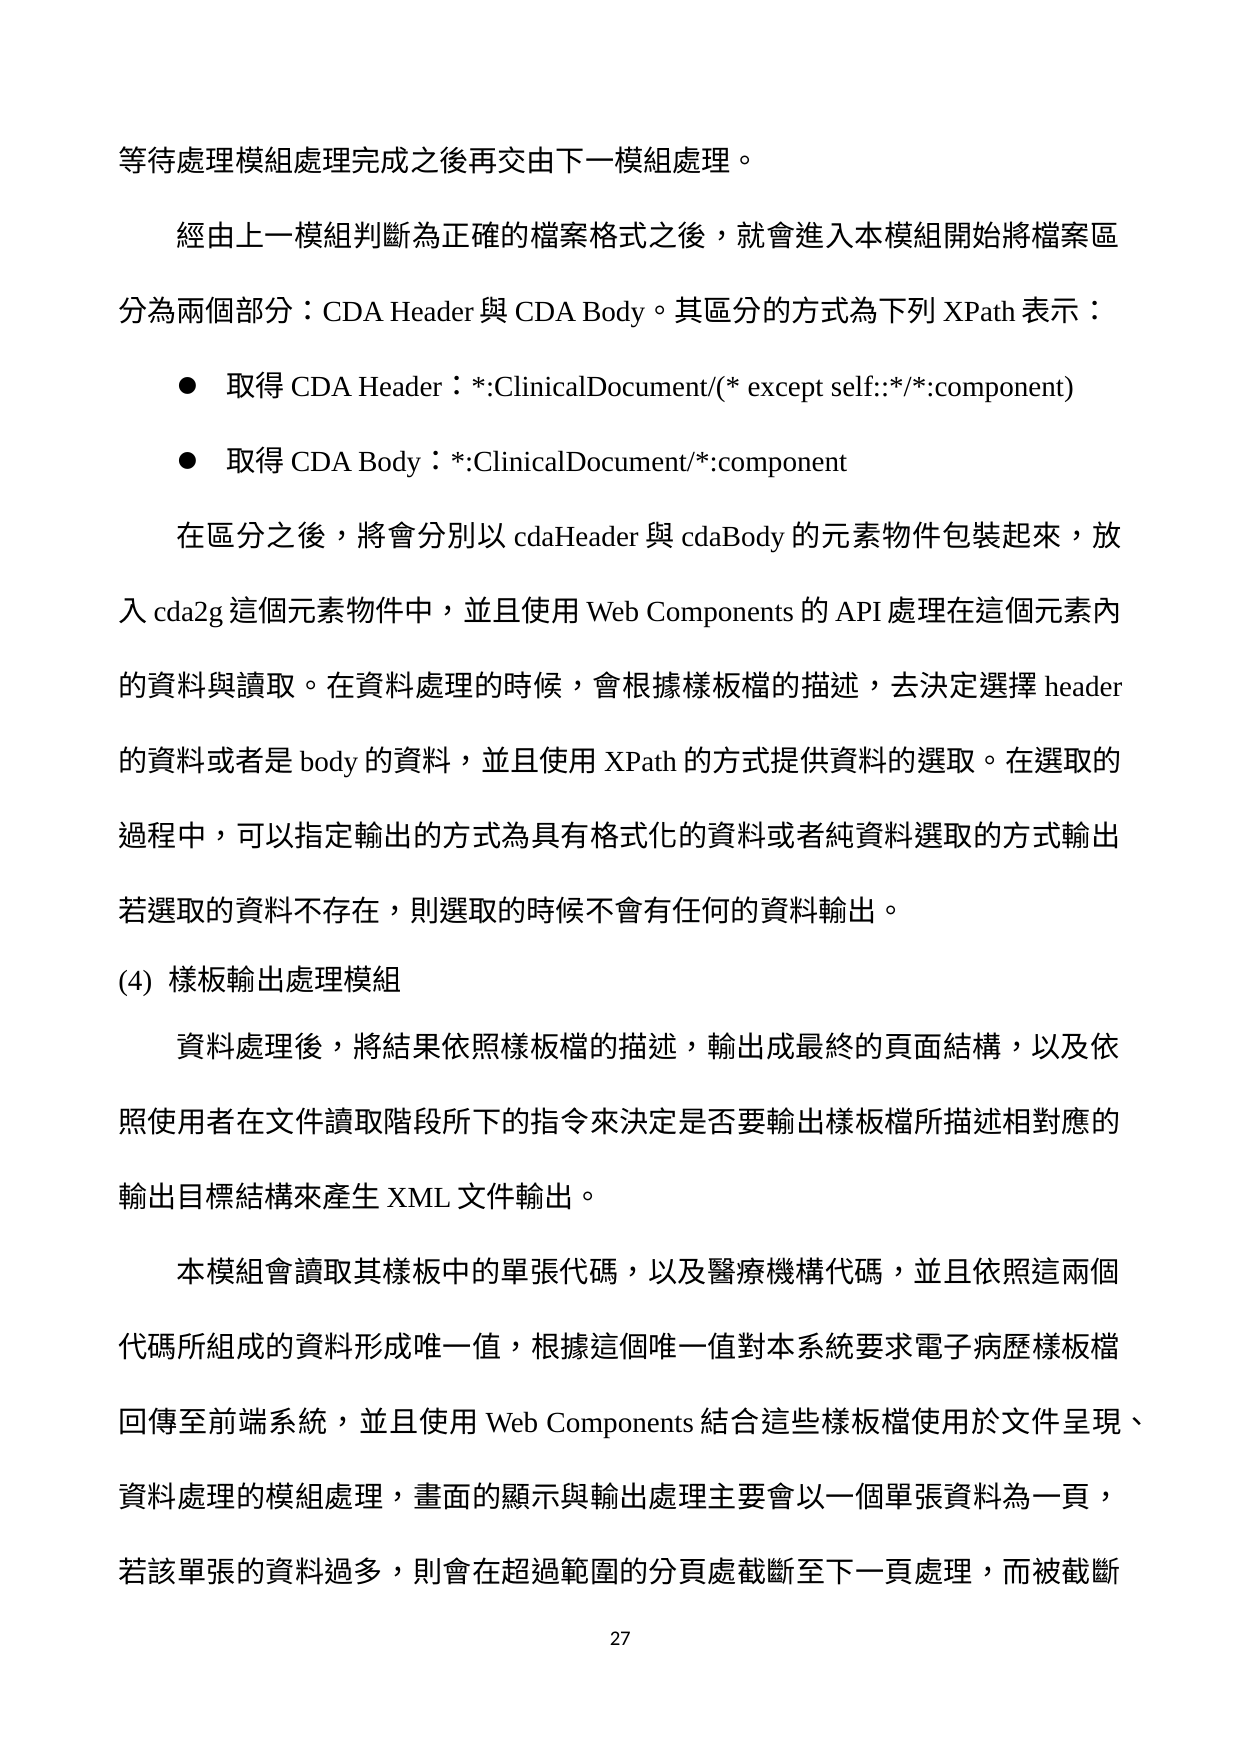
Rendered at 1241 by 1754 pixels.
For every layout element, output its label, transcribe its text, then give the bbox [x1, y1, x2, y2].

text 資料處理後，將結果依照樣板檔的描述，輸出成最終的頁面結構，以及依照使用者在文件讀取階段所下的指令來決定是否要輸出樣板檔所描述相對應的輸出目標結構來產生XML文件輸出。 [118, 1008, 1122, 1233]
list 取得CDA Header：*:ClinicalDocument/(* except self::*/*:component) [176, 347, 1122, 422]
text 在區分之後，將會分別以cdaHeader與cdaBody的元素物件包裝起來，放入cda2g這個元素物件中，並且使用Web Components的API處理在這個元素內的資料與讀取。在資料處理的時候，會根據樣板檔的描述，去決定選擇header的資料或者是body的資料，並且使用XPath的方式提供資料的選取。在選取的過程中，可以指定輸出的方式為具有格式化的資料或者純資料選取的方式輸出，若選取的資料不存在，則選取的時候不會有任何的資料輸出。 [118, 497, 1122, 947]
text 經由上一模組判斷為正確的檔案格式之後，就會進入本模組開始將檔案區分為兩個部分：CDA Header與CDA Body。其區分的方式為下列XPath表示： [118, 197, 1122, 347]
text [118, 122, 1122, 197]
list 取得CDA Body：*:ClinicalDocument/*:component [176, 422, 1122, 497]
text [118, 1233, 1122, 1608]
subtitle 樣板輸出處理模組 [118, 956, 1122, 998]
